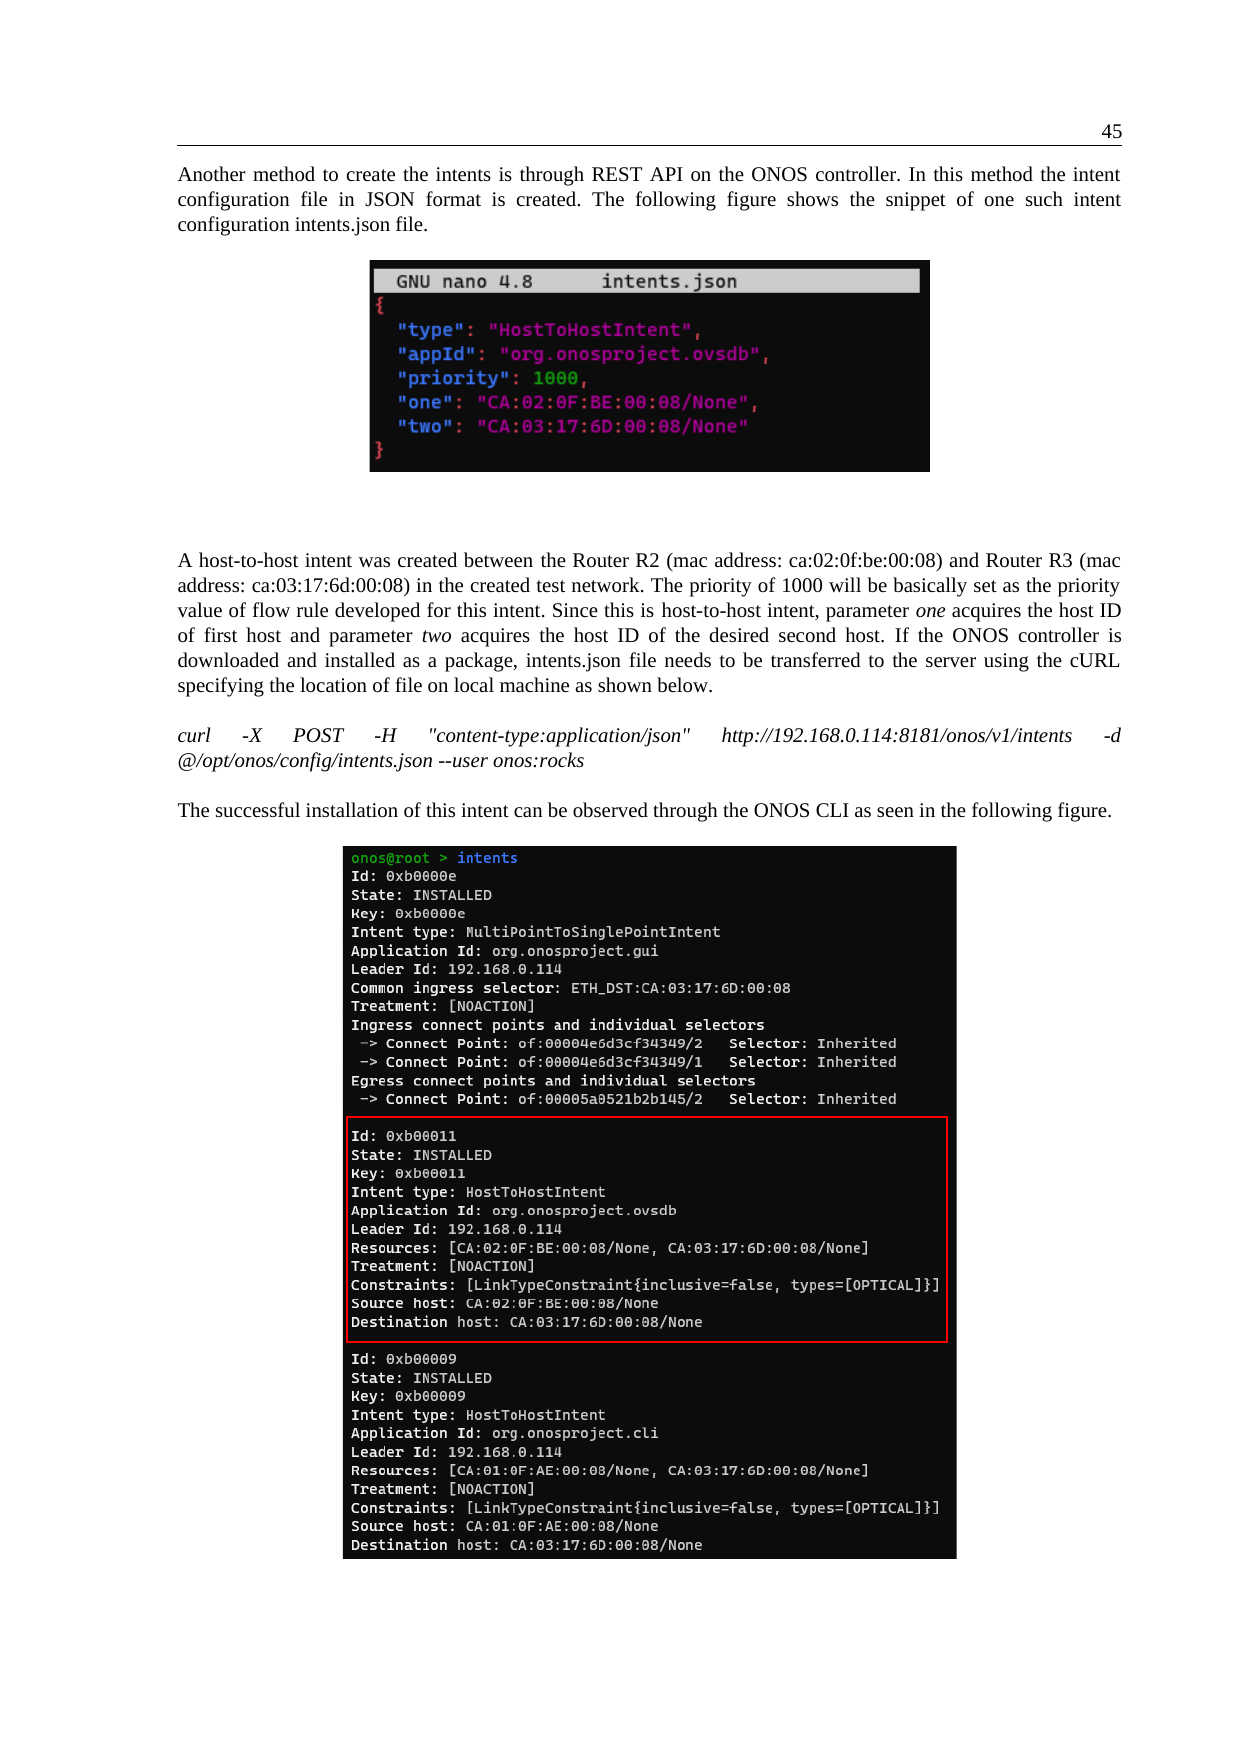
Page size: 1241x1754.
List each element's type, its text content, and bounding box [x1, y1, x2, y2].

text A host-to-host intent was created between the Router R2 (mac address: ca:02:0f:be:00:08) and Router R3 (mac address: ca:03:17:6d:00:08) in the created test network. The priority of 1000 will be basically set as the priority value of flow rule developed for this intent. Since this is host-to-host intent, parameter one acquires the host ID of first host and parameter two acquires the host ID of the desired second host. If the ONOS controller is downloaded and installed as a package, intents.json file needs to be transferred to the server using the cURL specifying the location of file on local machine as shown below. [177, 547, 1122, 697]
text Another method to create the intents is through REST API on the ONOS controller. In this method the intent configuration file in JSON format is created. The following figure shows the snippet of one such intent configuration intents.json file. [177, 161, 1122, 236]
picture [342, 846, 957, 1559]
text The successful installation of this intent can be observed through the ONOS CLI as seen in the following figure. [177, 797, 1122, 822]
picture [369, 260, 930, 472]
text curl -X POST -H "content-type:application/json" http://192.168.0.114:8181/onos/v1/intents -d @/opt/onos/config/intents.json --user onos:rocks [177, 722, 1122, 772]
